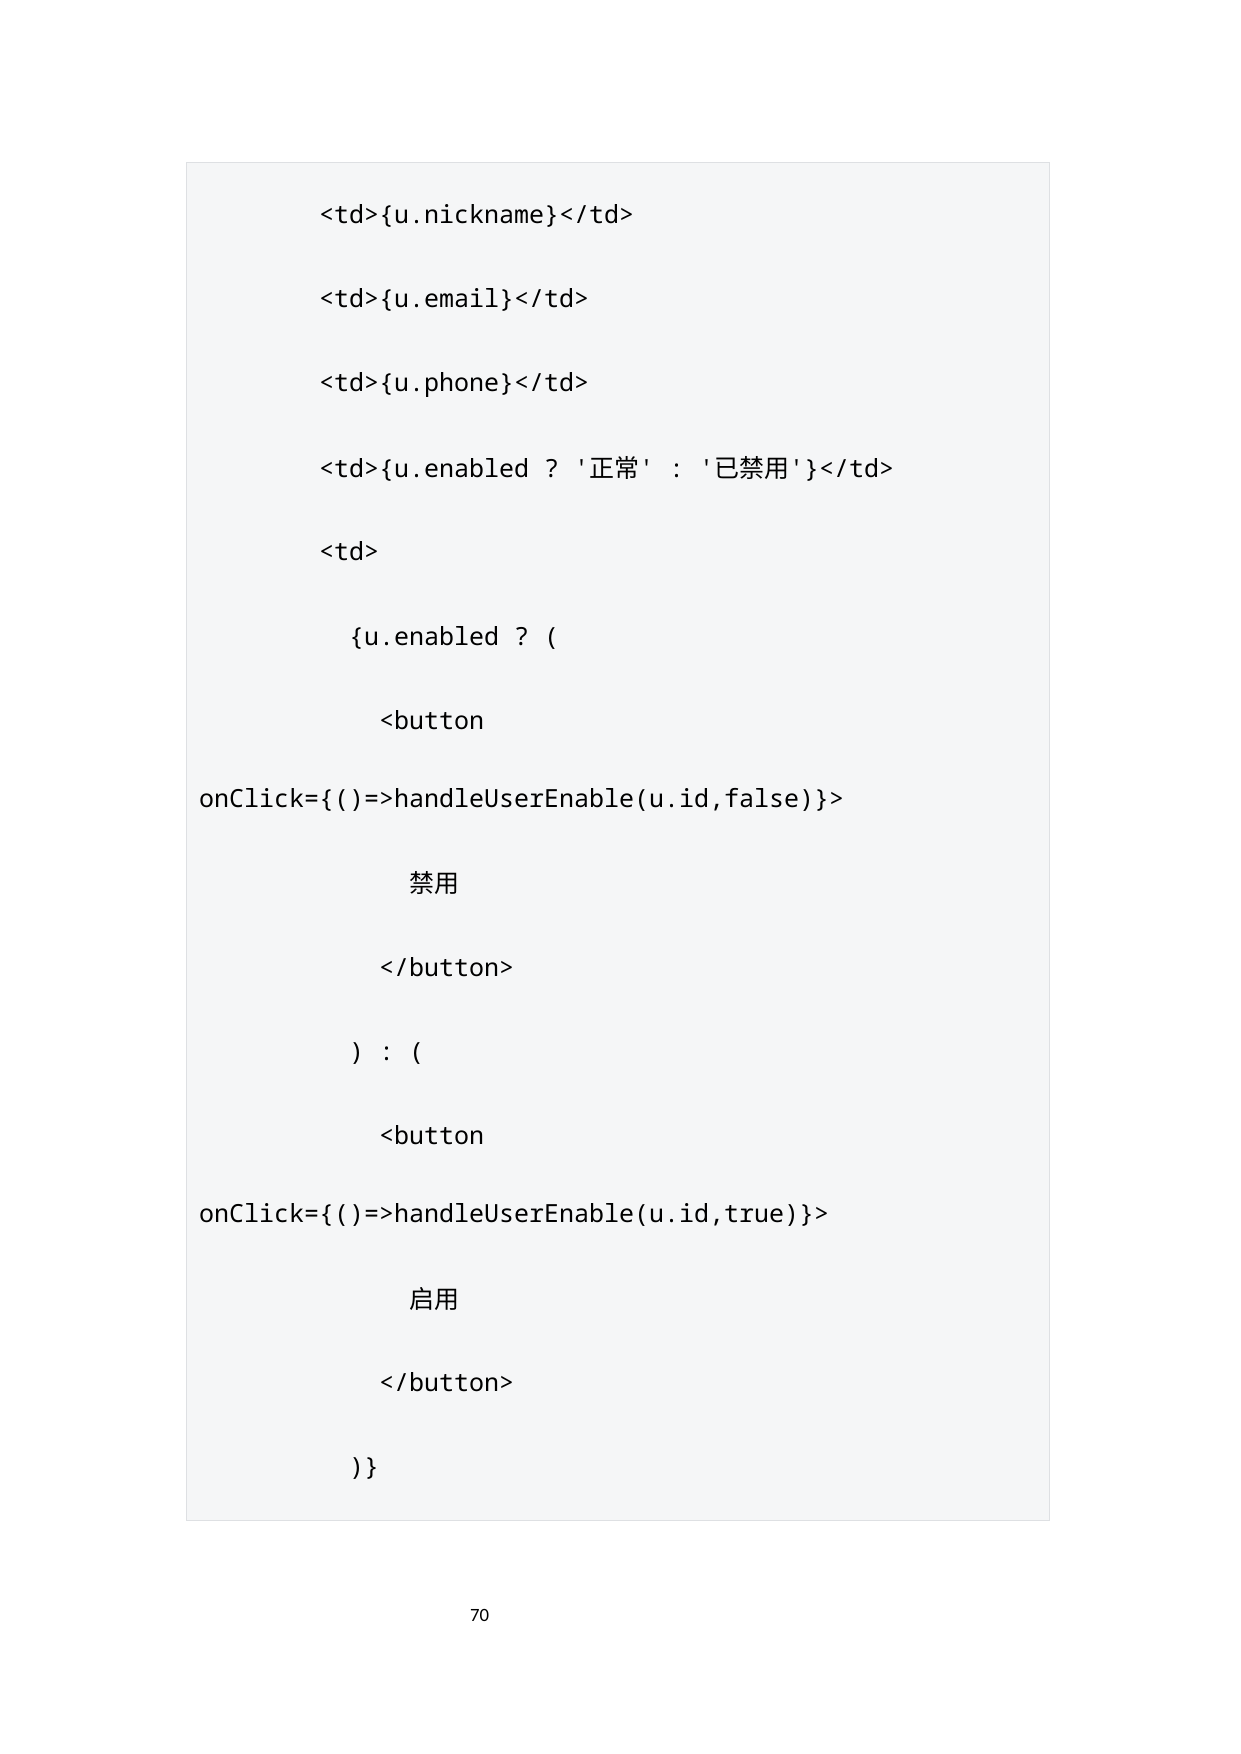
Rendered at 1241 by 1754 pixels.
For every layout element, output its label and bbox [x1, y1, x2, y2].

table_header [187, 163, 1049, 1520]
